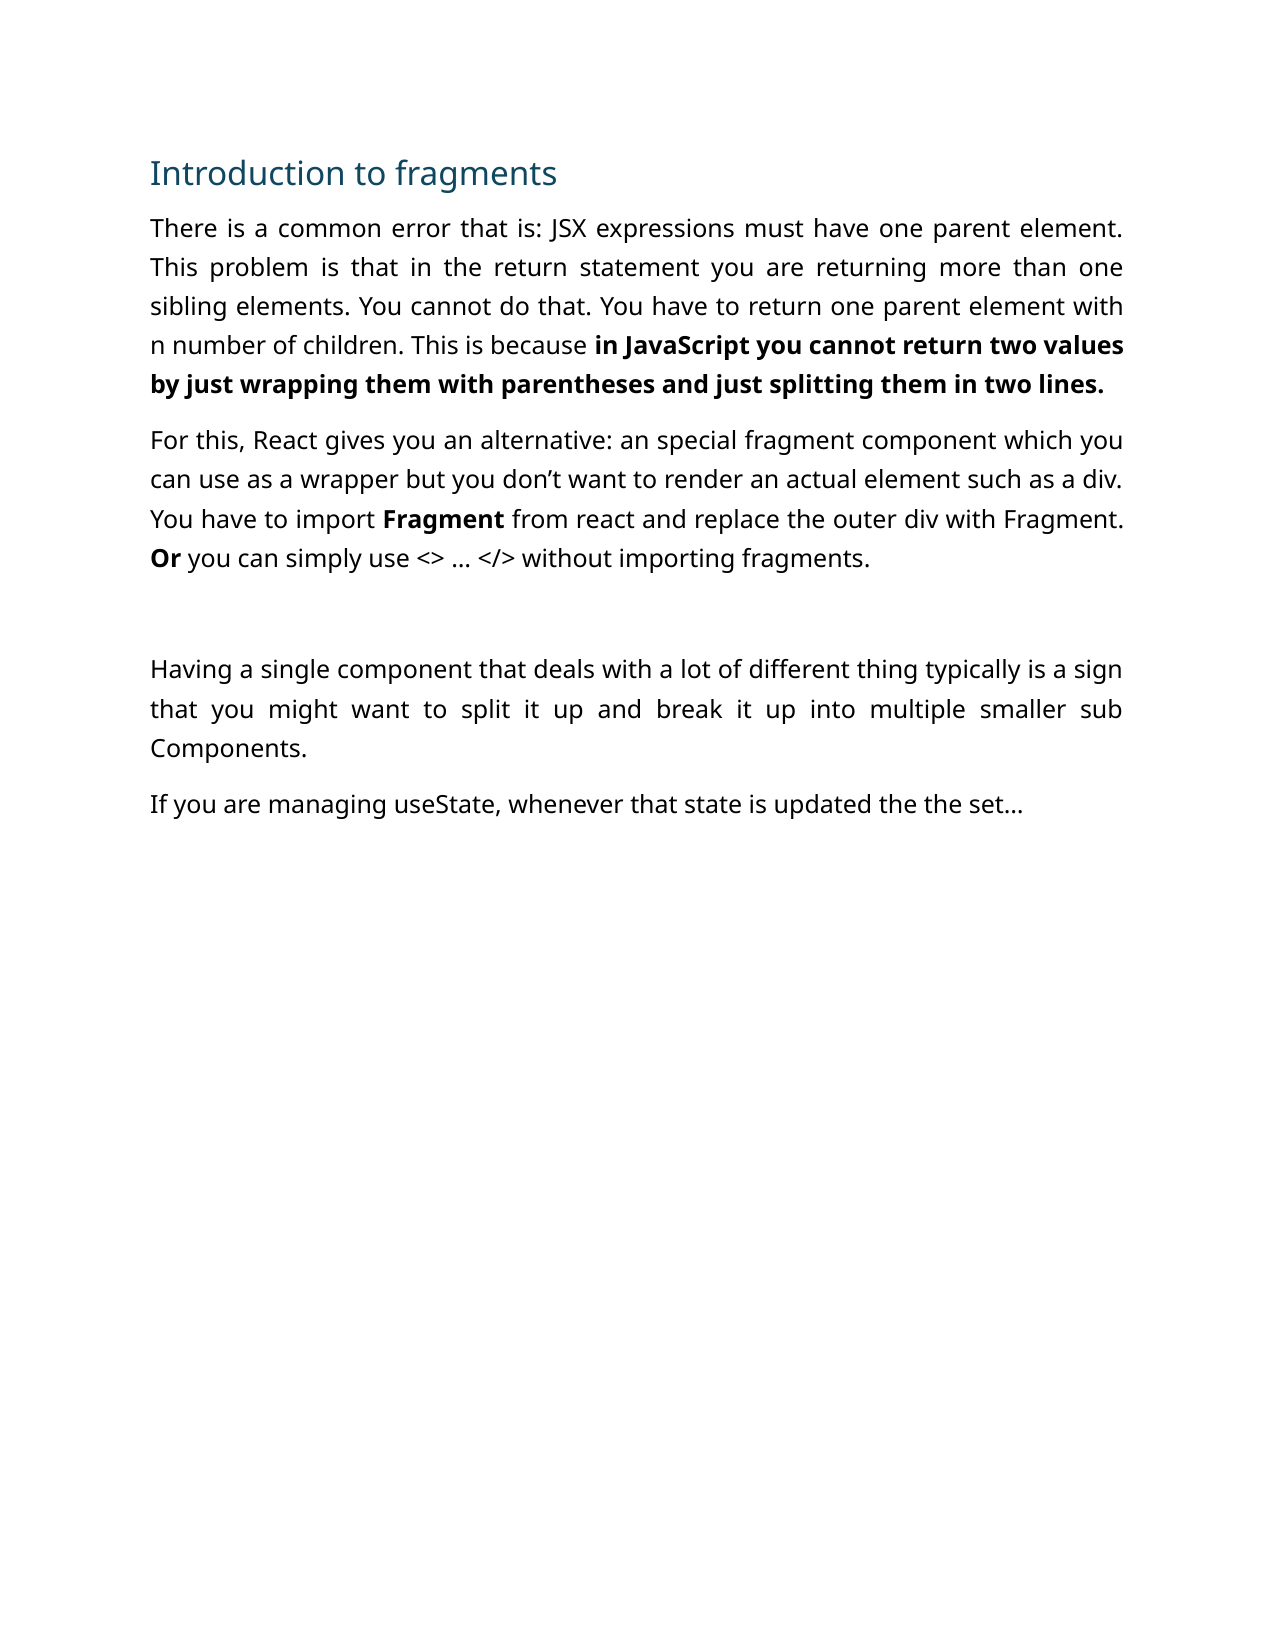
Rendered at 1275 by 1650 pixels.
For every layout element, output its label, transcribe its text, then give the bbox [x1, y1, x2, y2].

text For this, React gives you an alternative: an special fragment component which you can use as a wrapper but you don’t want to render an actual element such as a div. You have to import Fragment from react and replace the outer div with Fragment. Or you can simply use <> … </> without importing fragments. [150, 423, 1125, 574]
text Having a single component that deals with a lot of different thing typically is a sign that you might want to split it up and break it up into multiple smaller sub Components. [150, 652, 1125, 764]
subtitle Introduction to fragments [150, 150, 1125, 195]
text If you are managing useState, whenever that state is updated the the set… [150, 786, 1125, 820]
text There is a common error that is: JSX expressions must have one parent element. This problem is that in the return statement you are returning more than one sibling elements. You cannot do that. You have to return one parent element with n number of children. This is because in JavaScript you cannot return two values by just wrapping them with parentheses and just splitting them in two lines. [150, 211, 1125, 401]
